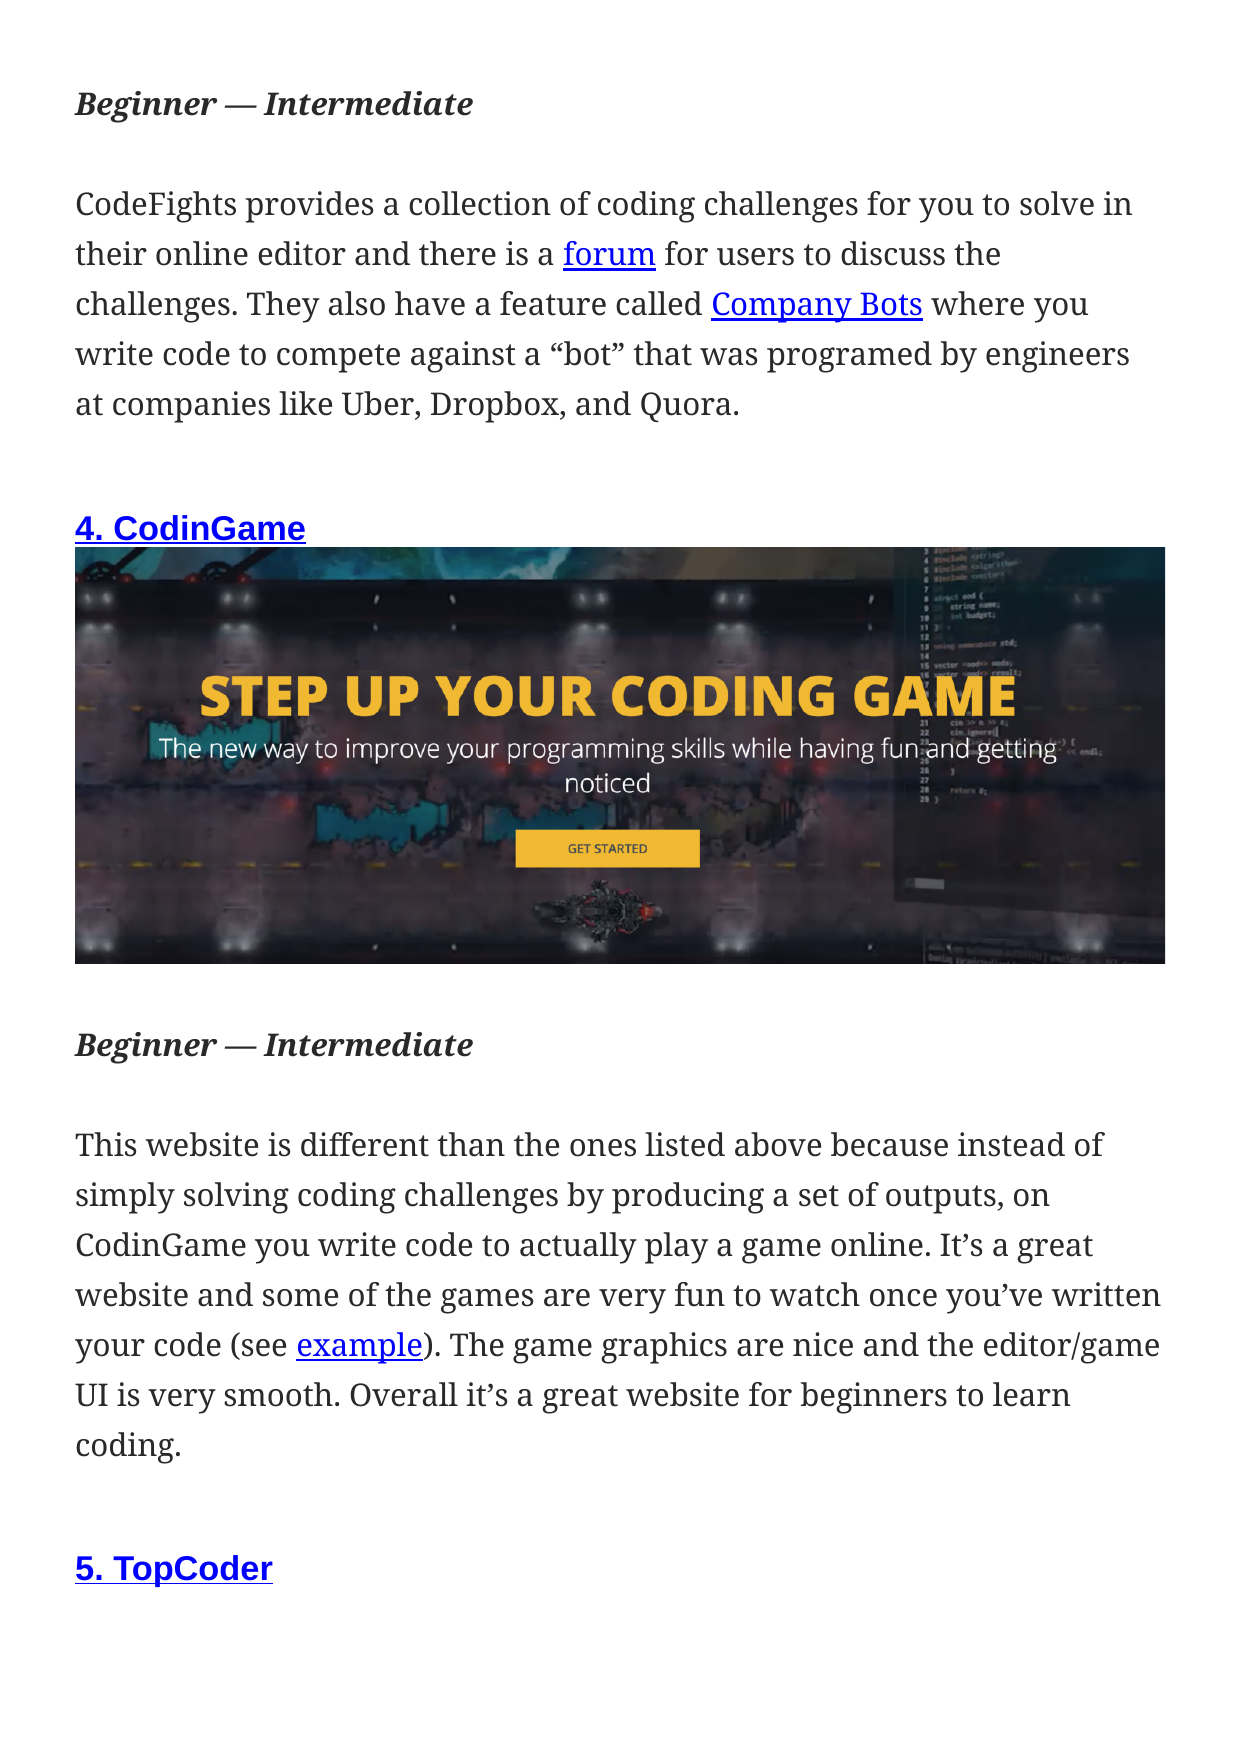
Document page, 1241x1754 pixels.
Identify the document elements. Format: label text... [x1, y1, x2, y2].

subtitle 5. TopCoder [75, 1544, 1165, 1588]
subtitle 4. CodinGame [75, 503, 1165, 547]
text Beginner — Intermediate [75, 75, 1165, 125]
text CodeFights provides a collection of coding challenges for you to solve in their online editor and there is a forum for users to discuss the challenges. They also have a feature called Company Bots where you write code to compete against a “bot” that was programed by engineers at companies like Uber, Dropbox, and Quora. [75, 175, 1165, 425]
text Beginner — Intermediate [75, 1016, 1165, 1066]
picture [75, 547, 1166, 964]
text This website is different than the ones listed above because instead of simply solving coding challenges by producing a set of outputs, on CodinGame you write code to actually play a game online. It’s a great website and some of the games are very fun to watch once you’ve written your code (see example). The game graphics are nice and the editor/game UI is very smooth. Overall it’s a great website for beginners to learn coding. [75, 1116, 1165, 1466]
